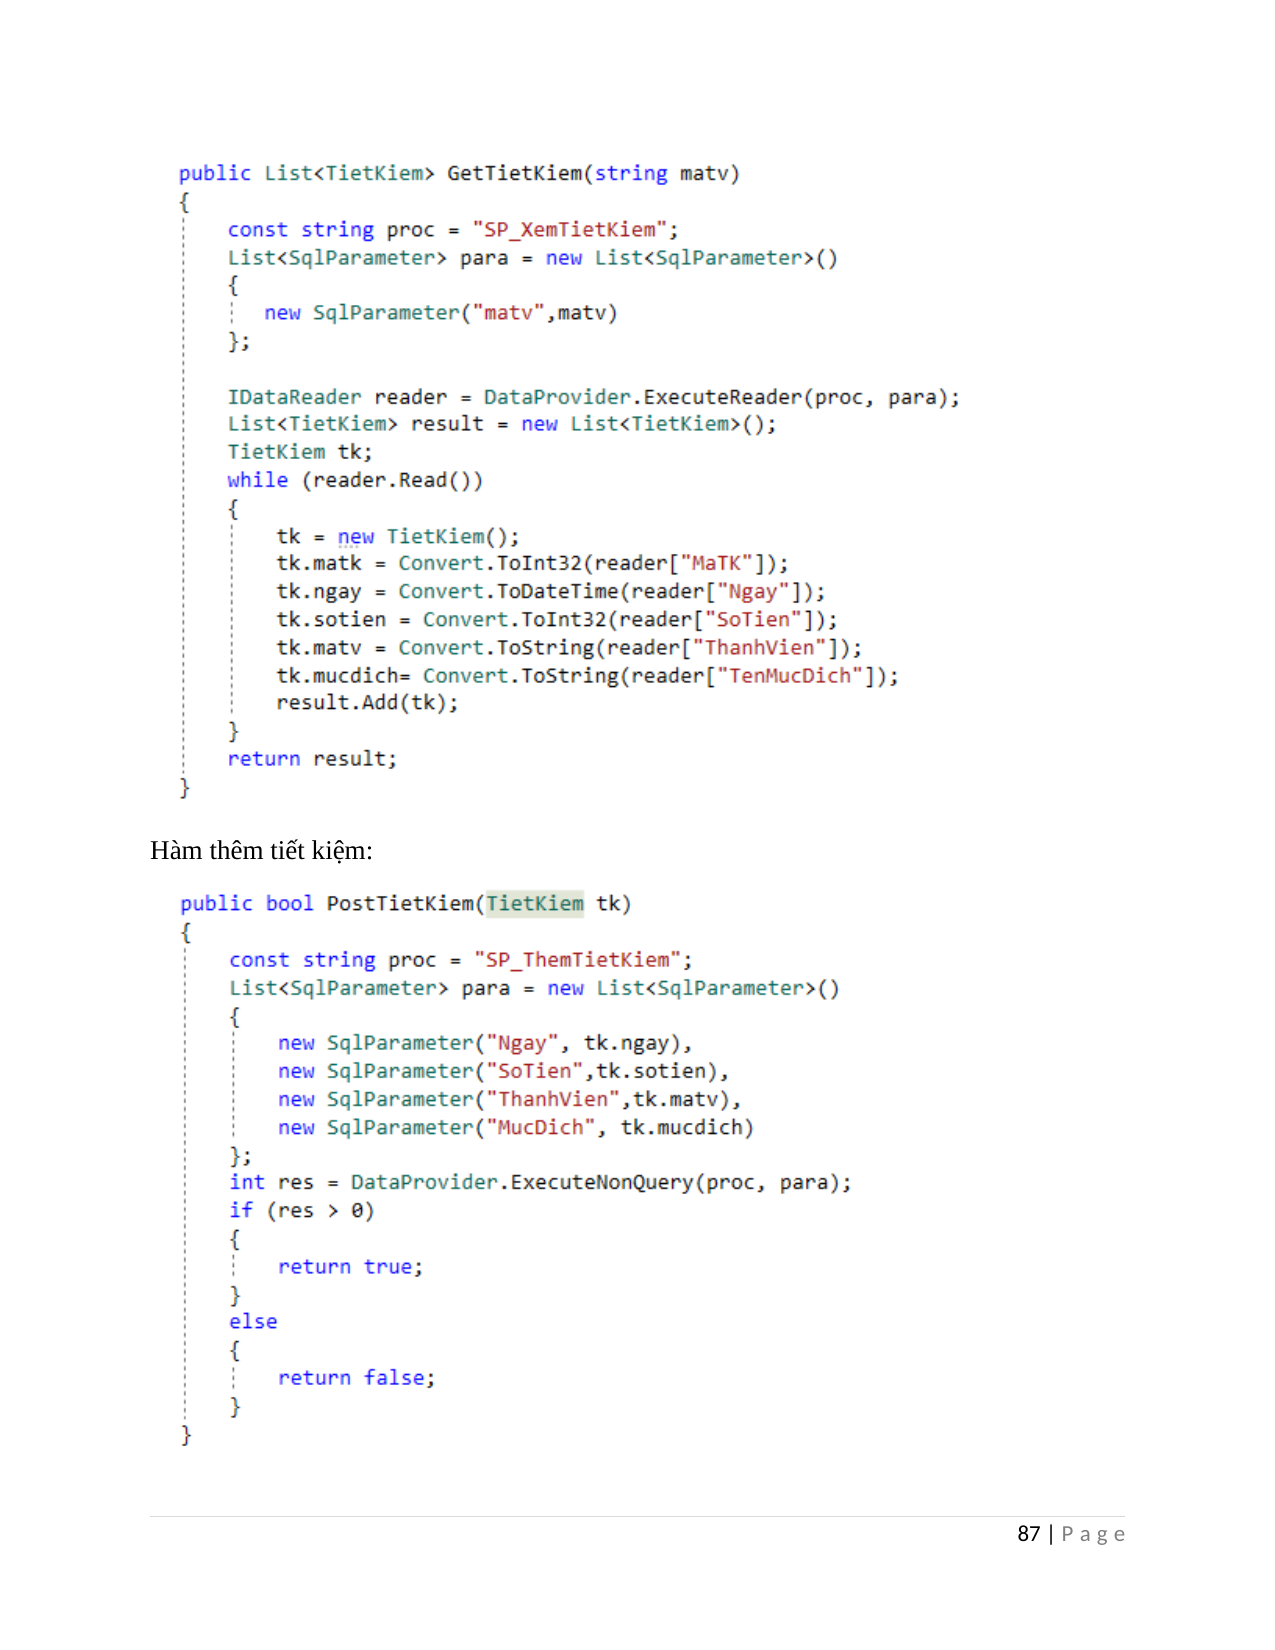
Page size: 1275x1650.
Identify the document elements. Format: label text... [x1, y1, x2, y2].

picture [150, 884, 941, 1457]
text Hàm thêm tiết kiệm: [150, 834, 1125, 866]
picture [150, 150, 1008, 816]
